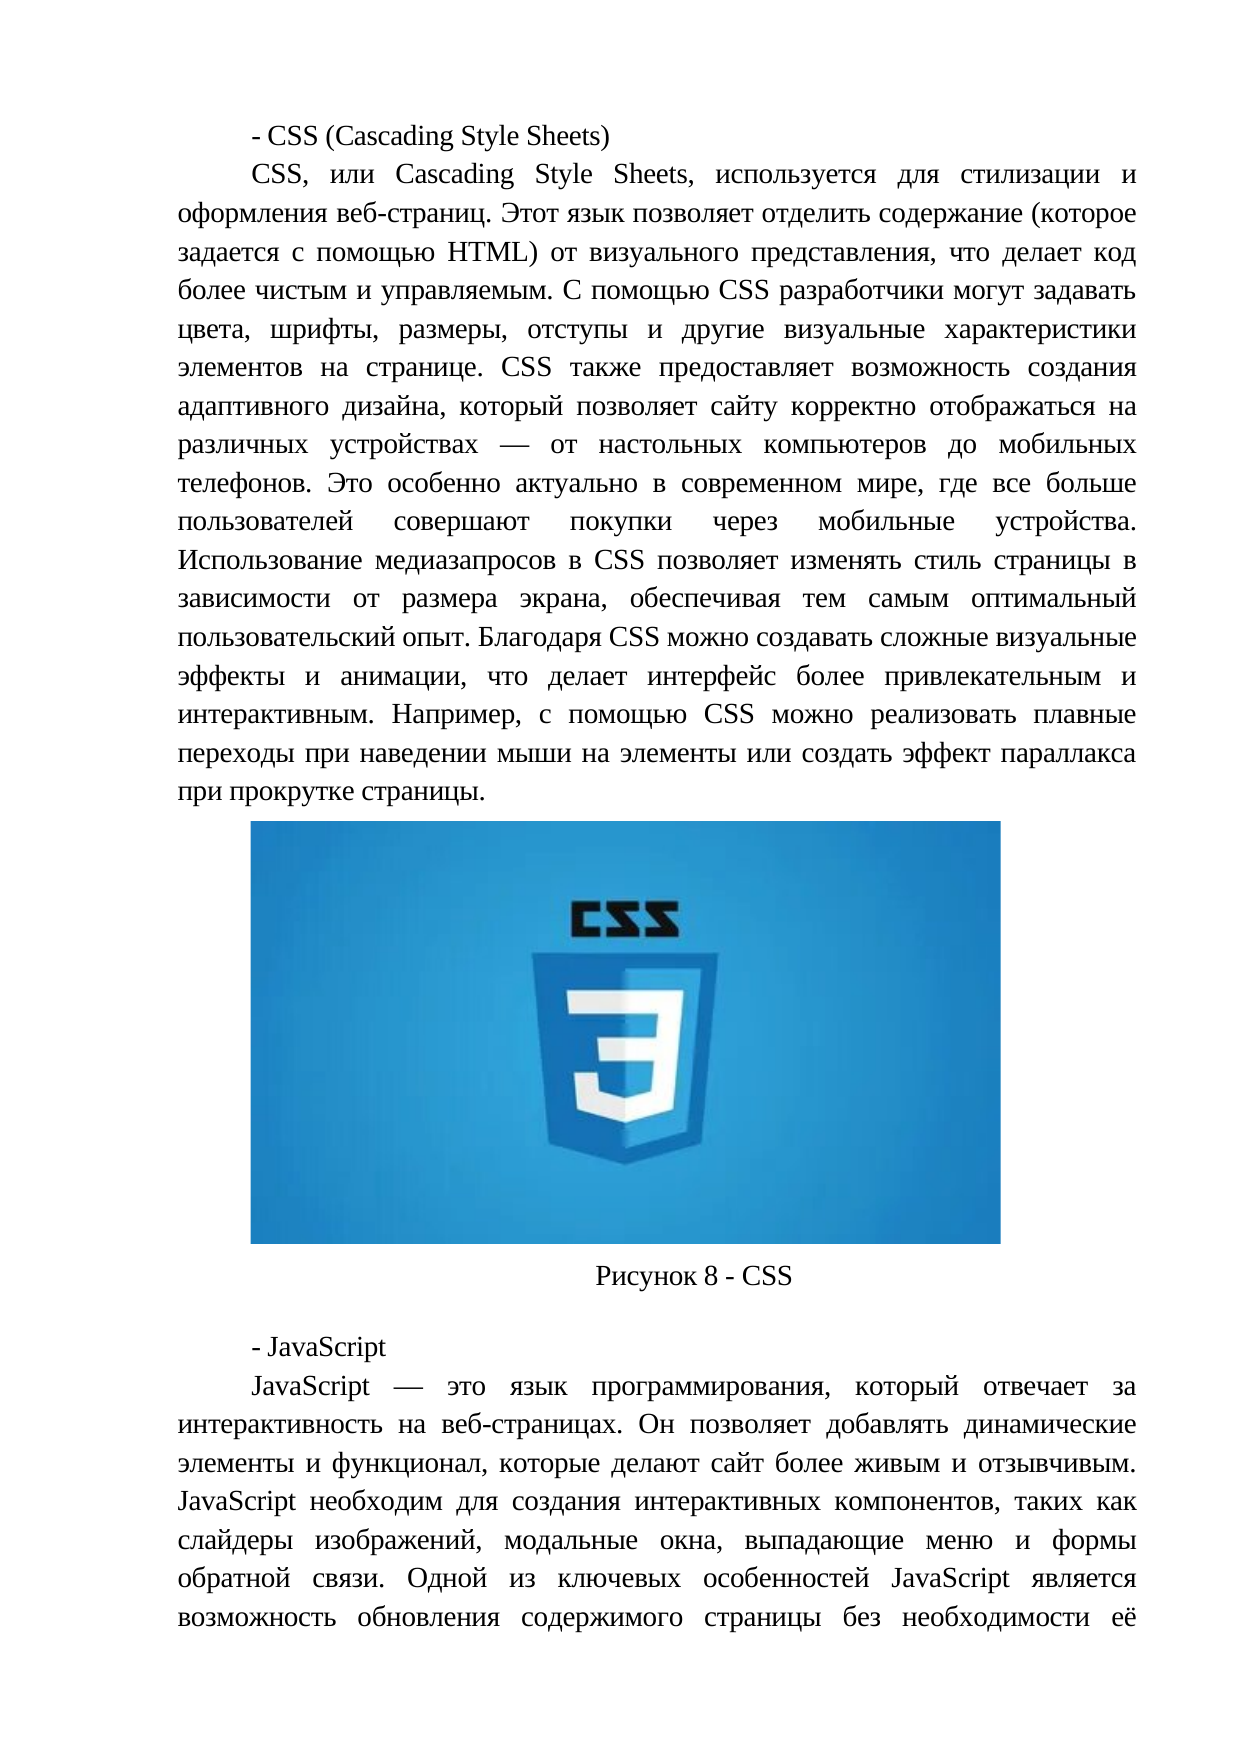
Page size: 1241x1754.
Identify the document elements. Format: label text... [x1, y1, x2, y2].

text - CSS (Cascading Style Sheets) [177, 118, 1137, 152]
list CSS, или Cascading Style Sheets, используется для стилизации и оформления веб-страниц. Этот язык позволяет отделить содержание (которое задается с помощью HTML) от визуального представления, что делает код более чистым и управляемым. С помощью CSS разработчики могут задавать цвета, шрифты, размеры, отступы и другие визуальные характеристики элементов на странице. CSS также предоставляет возможность создания адаптивного дизайна, который позволяет сайту корректно отображаться на различных устройствах — от настольных компьютеров до мобильных телефонов. Это особенно актуально в современном мире, где все больше пользователей совершают покупки через мобильные устройства. Использование медиазапросов в CSS позволяет изменять стиль страницы в зависимости от размера экрана, обеспечивая тем самым оптимальный пользовательский опыт. Благодаря CSS можно создавать сложные визуальные эффекты и анимации, что делает интерфейс более привлекательным и интерактивным. Например, с помощью CSS можно реализовать плавные переходы при наведении мыши на элементы или создать эффект параллакса при прокрутке страницы. [177, 157, 1137, 807]
list - JavaScript [177, 1329, 1137, 1363]
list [177, 1368, 1137, 1633]
list Рисунок 8 - CSS [177, 1258, 1137, 1325]
picture [250, 821, 1001, 1244]
